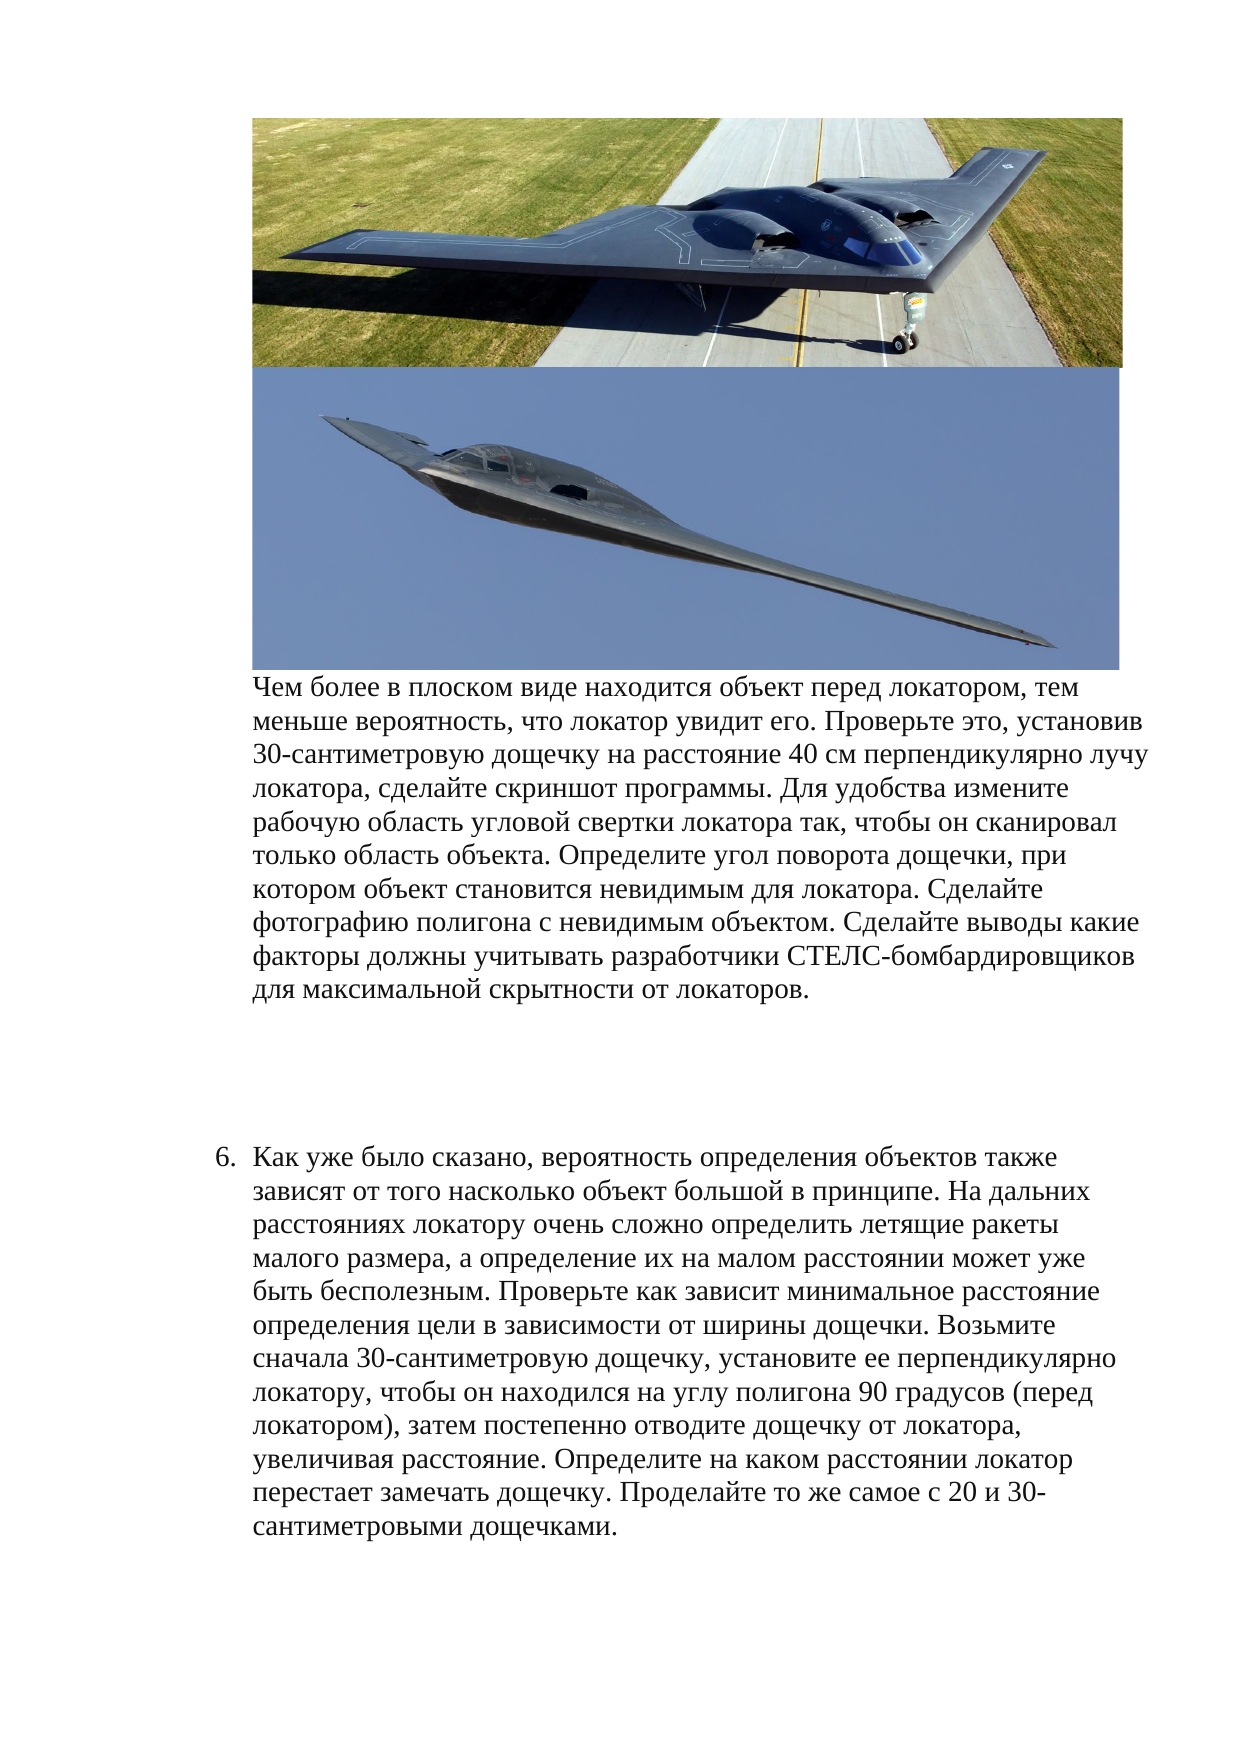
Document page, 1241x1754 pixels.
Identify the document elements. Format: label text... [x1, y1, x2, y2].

text Чем более в плоском виде находится объект перед локатором, тем меньше вероятность, что локатор увидит его. Проверьте это, установив 30-сантиметровую дощечку на расстояние 40 см перпендикулярно лучу локатора, сделайте скриншот программы. Для удобства измените рабочую область угловой свертки локатора так, чтобы он сканировал только область объекта. Определите угол поворота дощечки, при котором объект становится невидимым для локатора. Сделайте фотографию полигона с невидимым объектом. Сделайте выводы какие факторы должны учитывать разработчики СТЕЛС-бомбардировщиков для максимальной скрытности от локаторов. [810, 368, 1152, 1005]
list Как уже было сказано, вероятность определения объектов также зависят от того насколько объект большой в принципе. На дальних расстояниях локатору очень сложно определить летящие ракеты малого размера, а определение их на малом расстоянии может уже быть бесполезным. Проверьте как зависит минимальное расстояние определения цели в зависимости от ширины дощечки. Возьмите сначала 30-сантиметровую дощечку, установите ее перпендикулярно локатору, чтобы он находился на углу полигона 90 градусов (перед локатором), затем постепенно отводите дощечку от локатора, увеличивая расстояние. Определите на каком расстоянии локатор перестает замечать дощечку. Проделайте то же самое с 20 и 30-сантиметровыми дощечками. [215, 1139, 1152, 1575]
picture [252, 118, 1123, 670]
